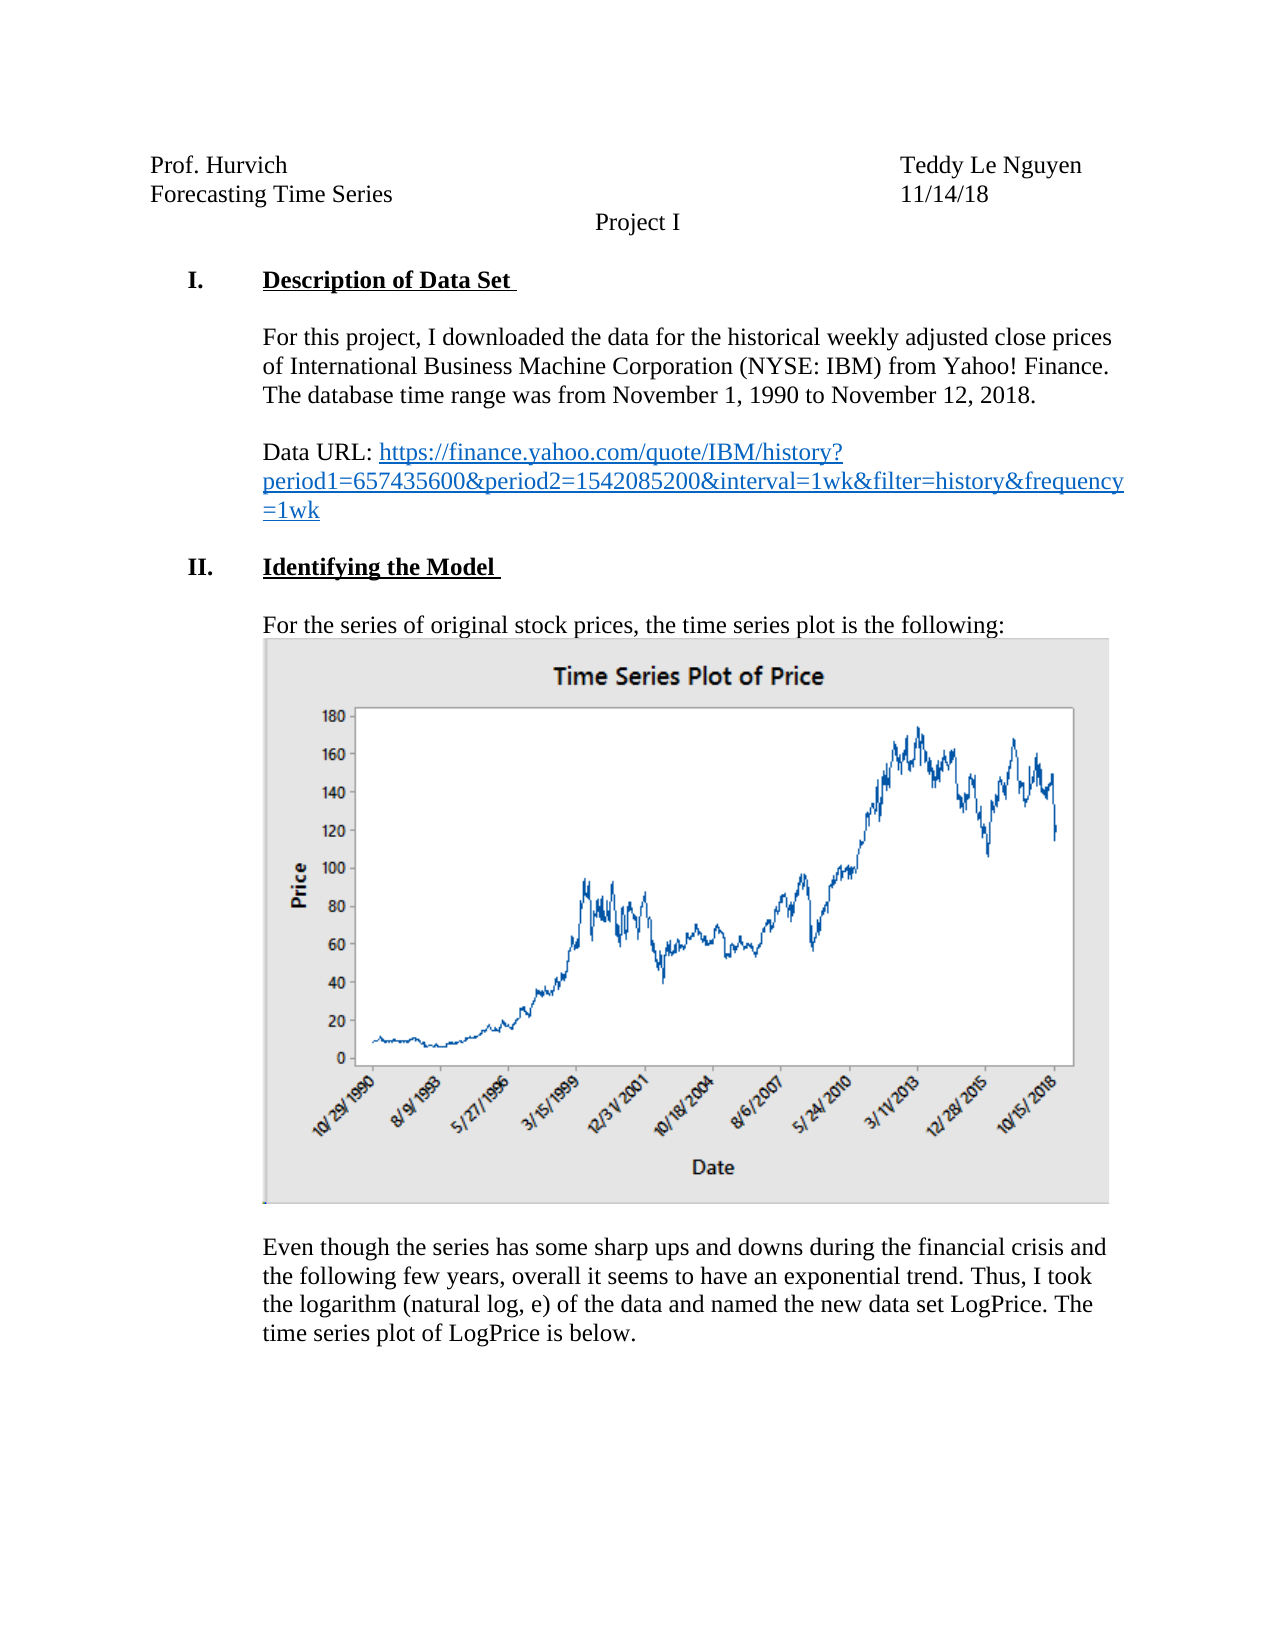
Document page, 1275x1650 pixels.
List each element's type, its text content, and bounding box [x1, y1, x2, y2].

list Identifying the Model [187, 552, 1125, 581]
text Forecasting Time Series 11/14/18 [150, 179, 1125, 207]
list For this project, I downloaded the data for the historical weekly adjusted close prices of International Business Machine Corporation (NYSE: IBM) from Yahoo! Finance. The database time range was from November 1, 1990 to November 12, 2018. [262, 322, 1125, 409]
list Data URL: https://finance.yahoo.com/quote/IBM/history?period1=657435600&period2=1542085200&interval=1wk&filter=history&frequency=1wk [262, 437, 1125, 524]
picture [262, 638, 1110, 1204]
text Project I [150, 207, 1125, 236]
list For the series of original stock prices, the time series plot is the following: [262, 610, 1125, 639]
list Description of Data Set [187, 265, 1125, 294]
list Even though the series has some sharp ups and downs during the financial crisis and the following few years, overall it seems to have an exponential trend. Thus, I took the logarithm (natural log, e) of the data and named the new data set LogPrice. The time series plot of LogPrice is below. [262, 1232, 1125, 1347]
text Prof. Hurvich Teddy Le Nguyen [150, 150, 1125, 179]
